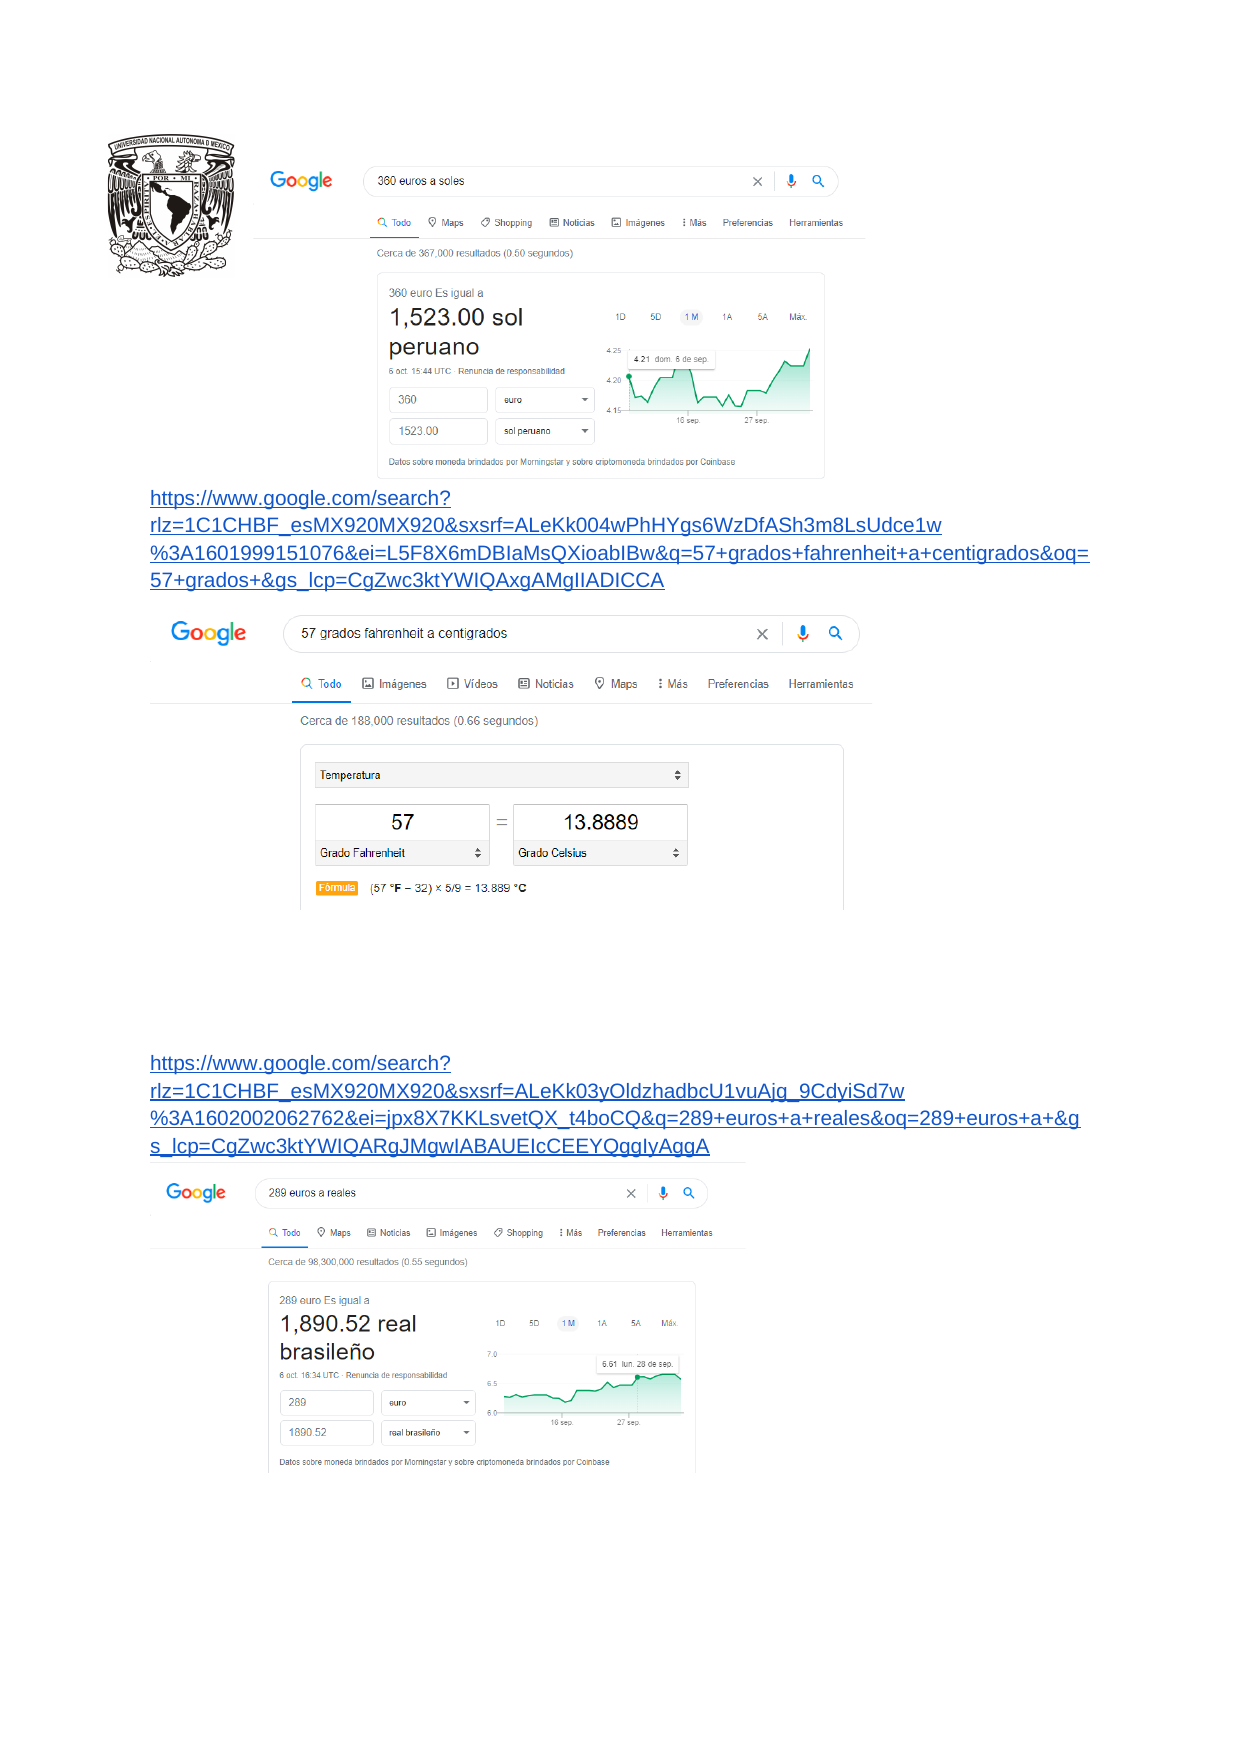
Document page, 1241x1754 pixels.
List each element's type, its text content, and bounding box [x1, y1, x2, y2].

text https://www.google.com/search?rlz=1C1CHBF_esMX920MX920&sxsrf=ALeKk004wPhHYgs6WzDfASh3m8LsUdce1w%3A1601999151076&ei=L5F8X6mDBIaMsQXioabIBw&q=57+grados+fahrenheit+a+centigrados&oq=57+grados+&gs_lcp=CgZwc3ktYWIQAxgAMgIIADICCA [150, 486, 1090, 562]
text https://www.google.com/search?rlz=1C1CHBF_esMX920MX920&sxsrf=ALeKk004wPhHYgs6WzDfASh3m8LsUdce1w%3A1601999151076&ei=L5F8X6mDBIaMsQXioabIBw&q=57+grados+fahrenheit+a+centigrados&oq=57+grados+&gs_lcp=CgZwc3ktYWIQAxgAMgIIADICCA [150, 563, 1090, 592]
picture [107, 134, 235, 278]
text https://www.google.com/search?rlz=1C1CHBF_esMX920MX920&sxsrf=ALeKk03yOldzhadbcU1vuAjg_9CdyiSd7w%3A1602002062762&ei=jpx8X7KKLsvetQX_t4boCQ&q=289+euros+a+reales&oq=289+euros+a+&gs_lcp=CgZwc3ktYWIQARgJMgwIABAUEIcCEEYQggIyAggA [150, 1051, 1090, 1157]
picture [150, 595, 873, 910]
picture [253, 150, 866, 482]
picture [150, 1161, 746, 1473]
